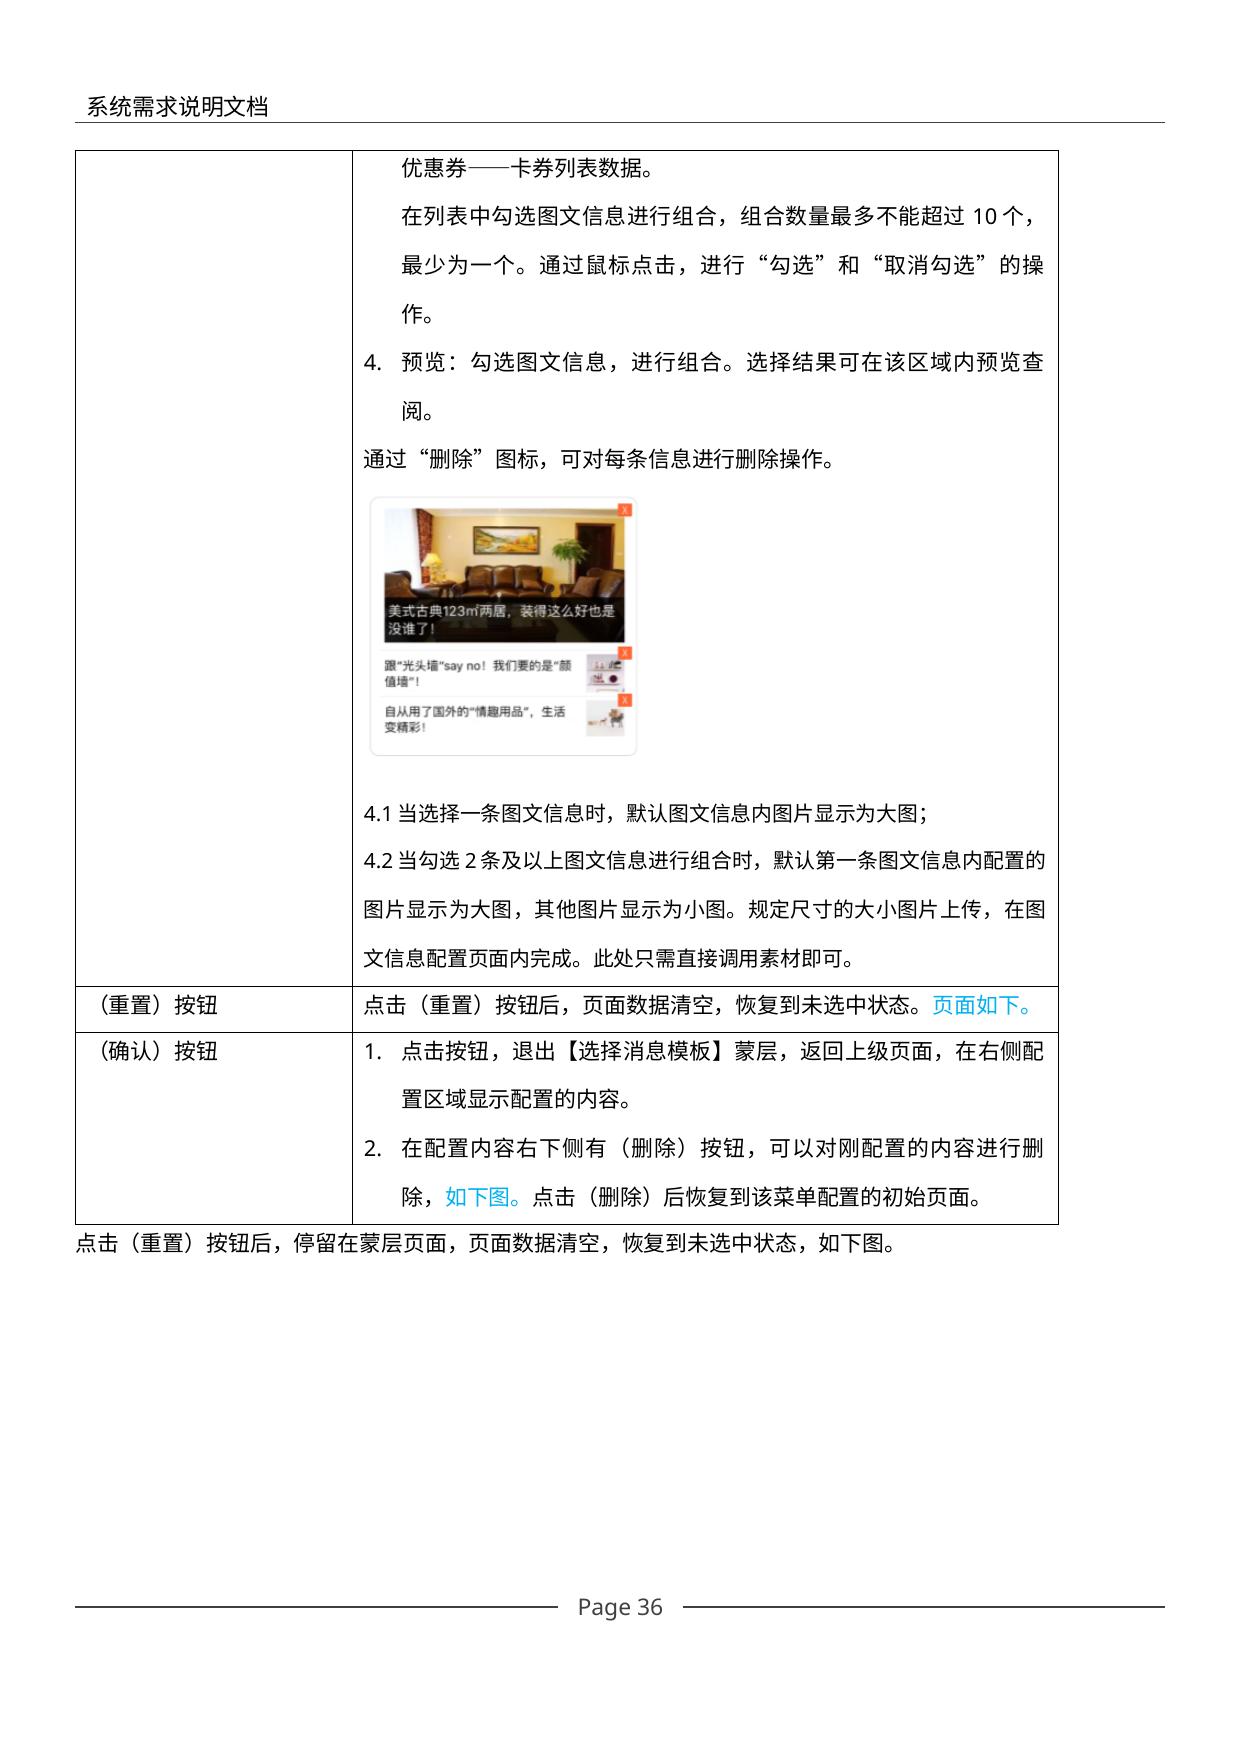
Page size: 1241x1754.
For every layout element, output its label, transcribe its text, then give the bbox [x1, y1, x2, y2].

picture [363, 490, 644, 766]
text 点击（重置）按钮后，停留在蒙层页面，页面数据清空，恢复到未选中状态，如下图。 [75, 1225, 1165, 1258]
table_cell 点击（重置）按钮后，页面数据清空，恢复到未选中状态。页面如下。 [353, 987, 1058, 1032]
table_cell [353, 151, 1058, 986]
table_cell [76, 151, 352, 986]
table_cell （重置）按钮 [76, 987, 352, 1032]
table_cell （确认）按钮 [76, 1033, 352, 1224]
table_cell 点击按钮，退出【选择消息模板】蒙层，返回上级页面，在右侧配置区域显示配置的内容。 在配置内容右下侧有（删除）按钮，可以对刚配置的内容进行删除，如下图。点击（删除）后恢复到该菜单配置的初始页面。 [353, 1033, 1058, 1224]
